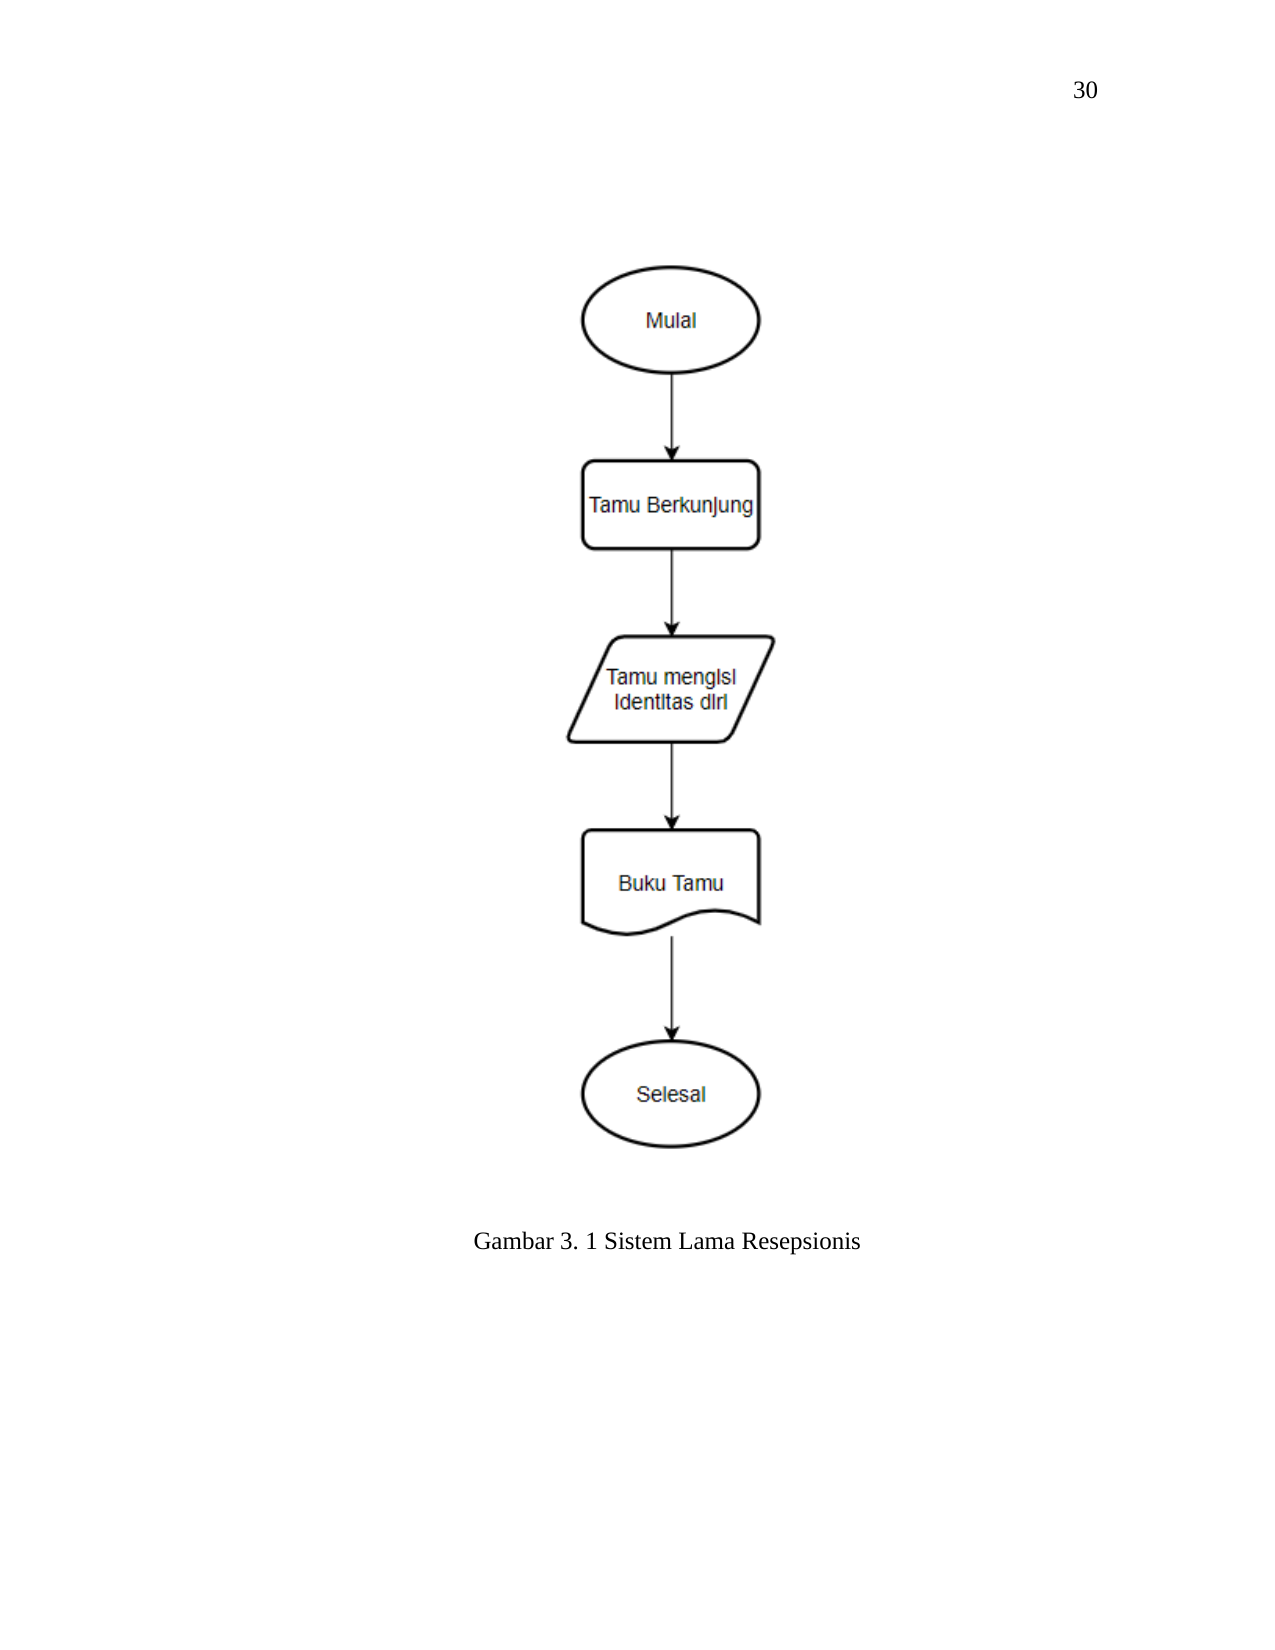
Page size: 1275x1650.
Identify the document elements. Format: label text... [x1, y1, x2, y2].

picture [480, 236, 854, 1210]
text Gambar 3. 1 Sistem Lama Resepsionis [236, 1226, 1098, 1255]
